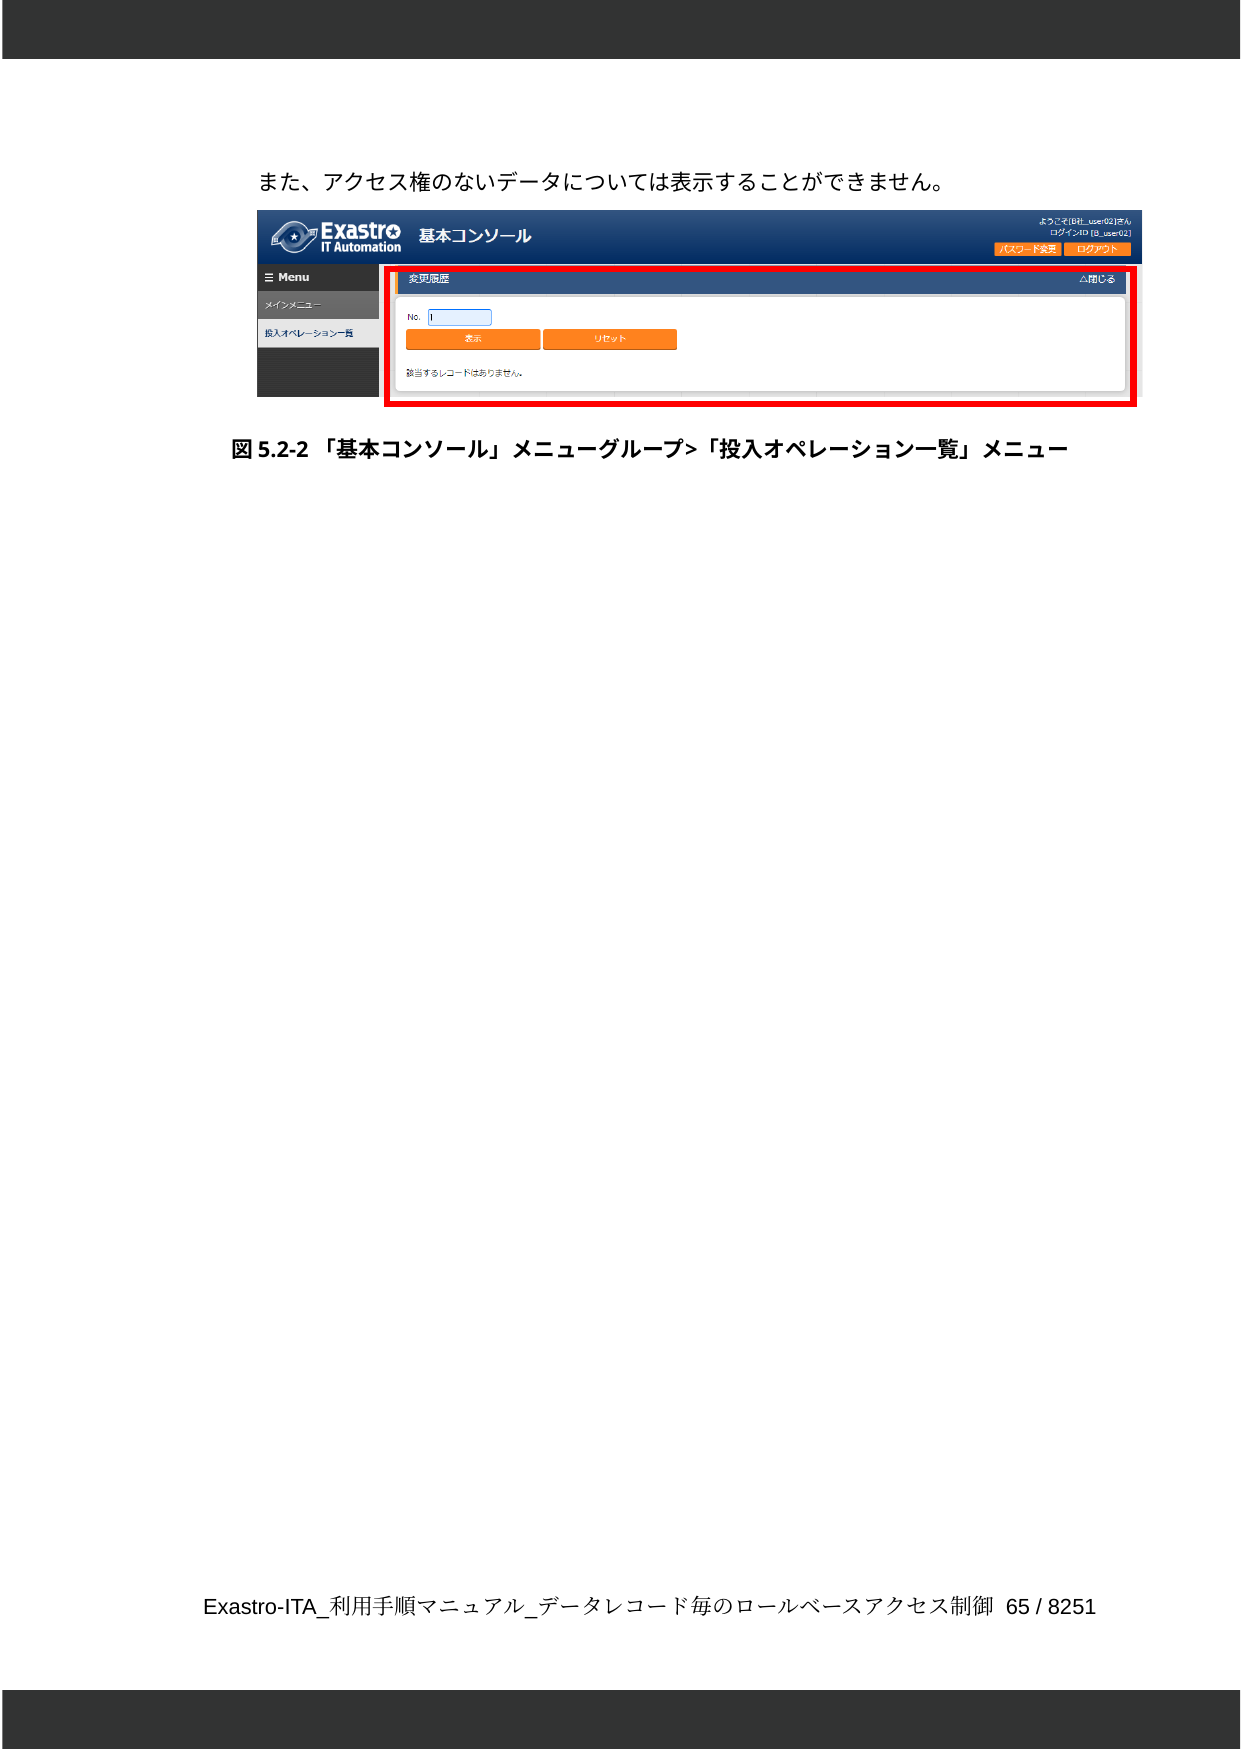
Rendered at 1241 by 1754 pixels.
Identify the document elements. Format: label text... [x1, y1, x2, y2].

picture [2, 0, 1241, 59]
picture [2, 1690, 1241, 1749]
picture [390, 272, 1130, 397]
list また、アクセス権のないデータについては表示することができません。 [257, 151, 1152, 210]
picture [257, 210, 1143, 397]
text 図 5.2-2 「基本コンソール」メニューグループ>「投入オペレーション一覧」メニュー [148, 419, 1152, 478]
